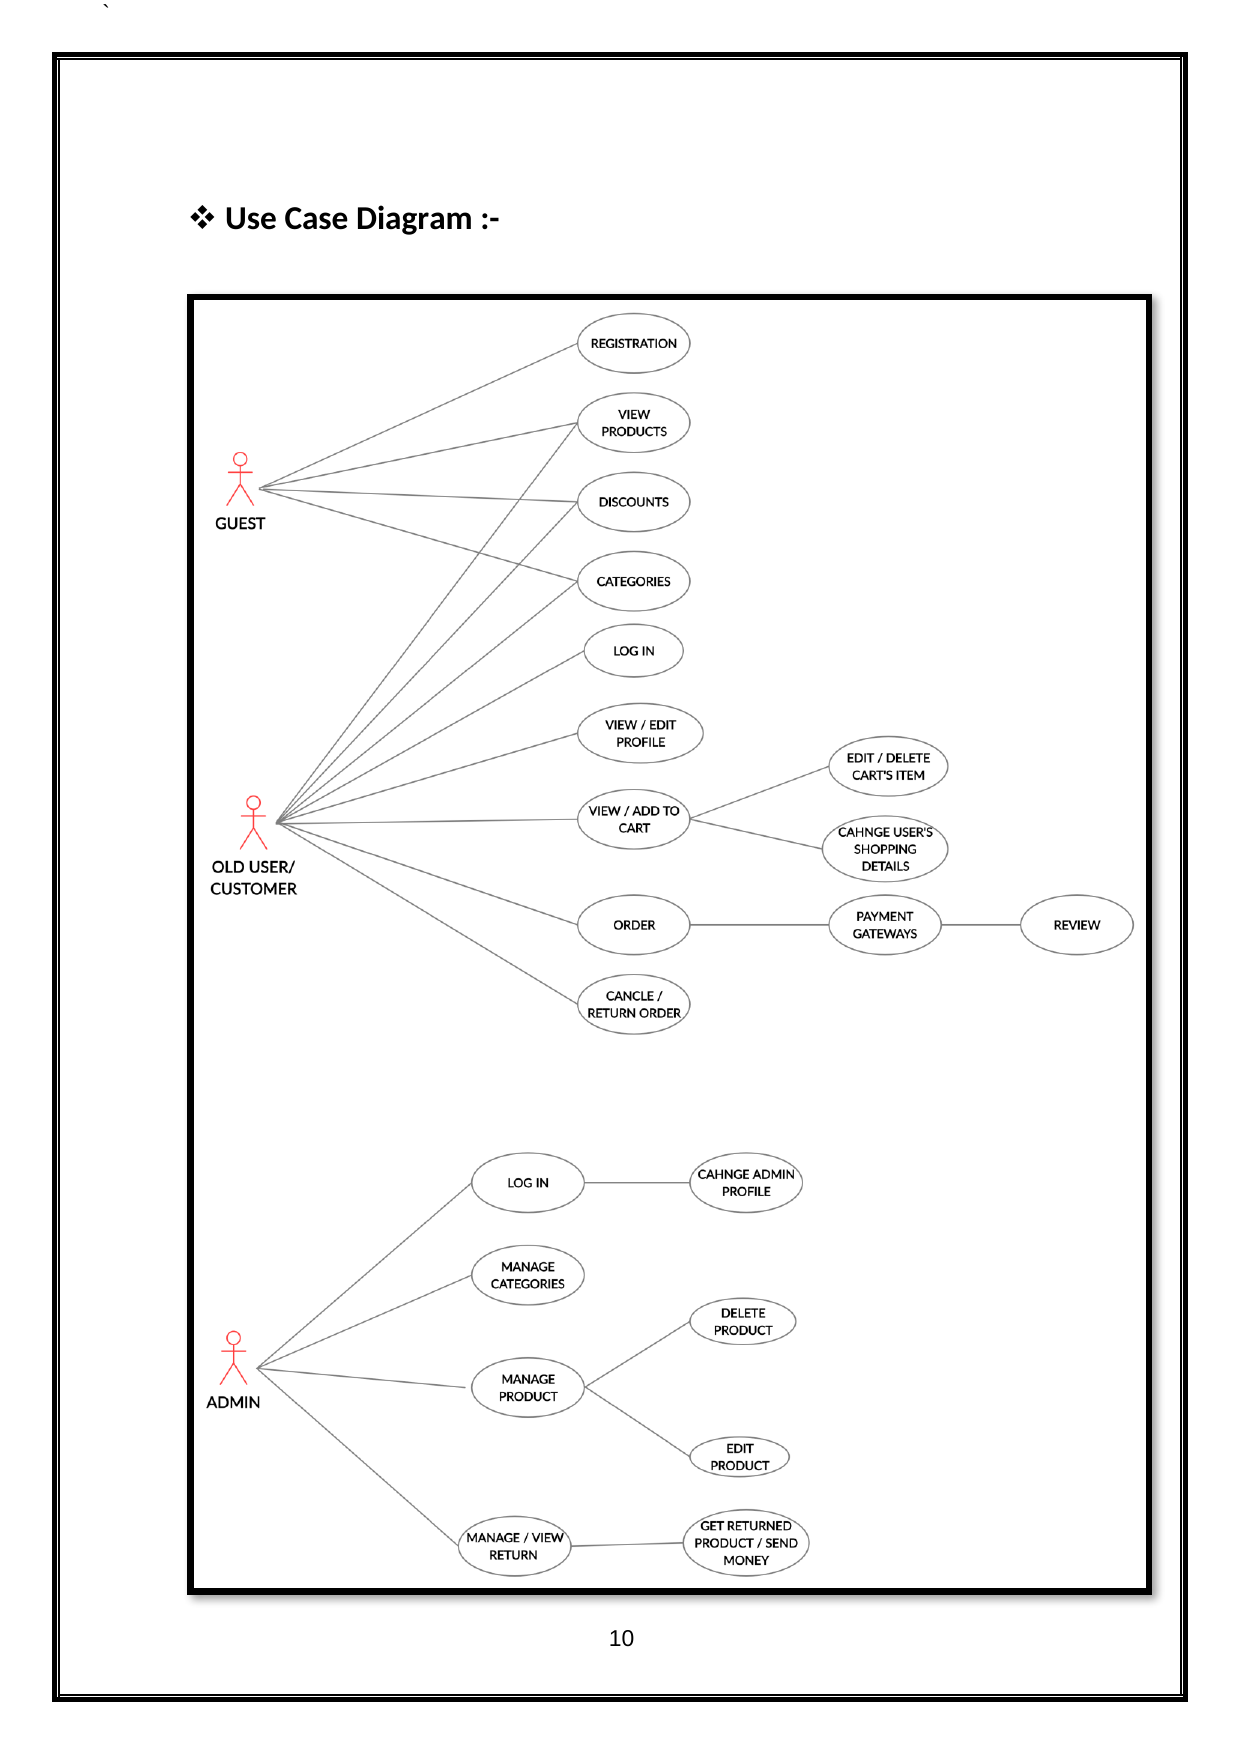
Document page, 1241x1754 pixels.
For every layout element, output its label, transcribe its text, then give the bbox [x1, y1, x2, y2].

subtitle Use Case Diagram :- [187, 197, 1113, 238]
picture [194, 300, 1146, 1588]
